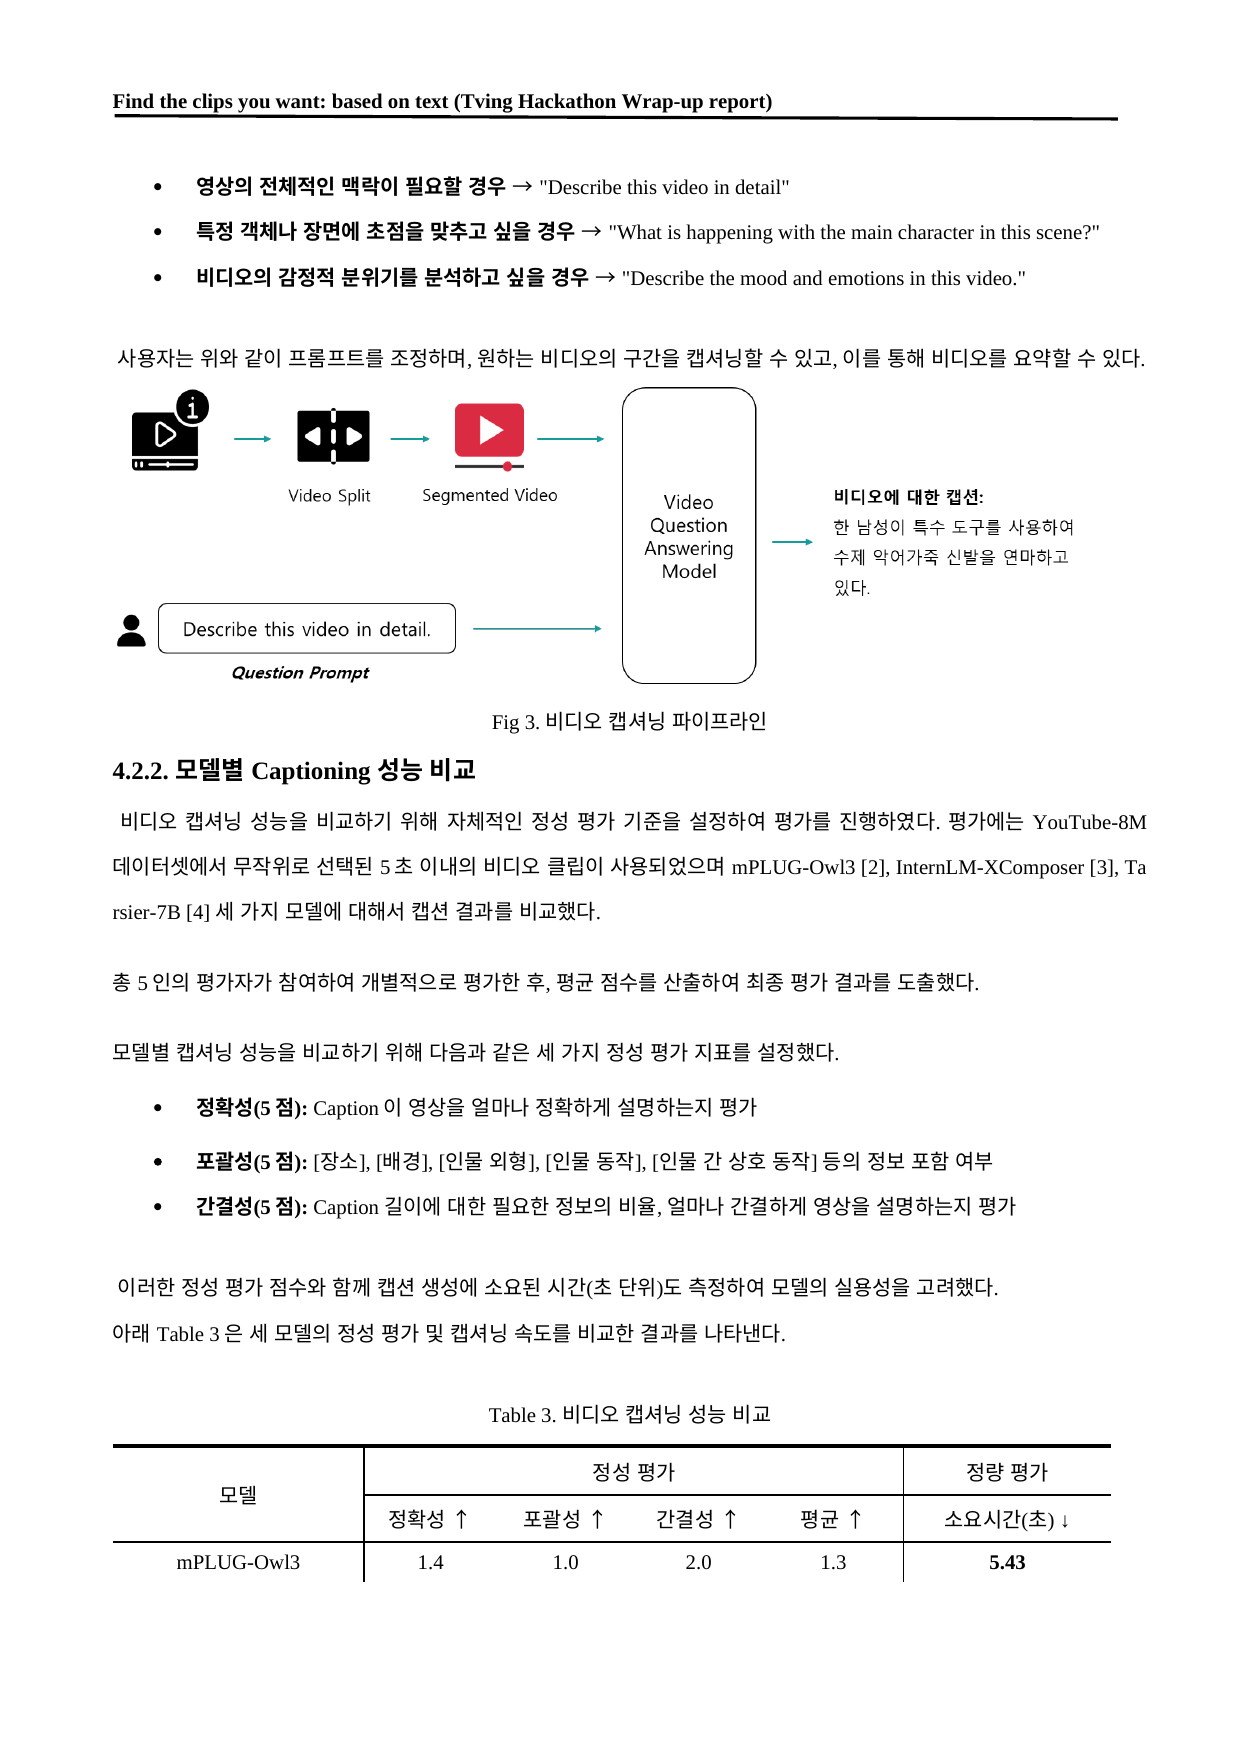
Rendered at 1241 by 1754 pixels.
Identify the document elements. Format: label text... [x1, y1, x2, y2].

list 비디오의 감정적 분위기를 분석하고 싶을 경우 → "Describe the mood and emotions in this video." [154, 261, 1128, 291]
list 포괄성(5점): [장소], [배경], [인물 외형], [인물 동작], [인물 간 상호 동작] 등의 정보 포함 여부 [154, 1145, 1128, 1175]
list 영상의 전체적인 맥락이 필요할 경우 → "Describe this video in detail" [154, 170, 1128, 200]
text Table 3. 비디오 캡셔닝 성능 비교 [112, 1398, 1147, 1428]
table_header 정성 평가 [365, 1448, 903, 1493]
list 간결성(5점): Caption 길이에 대한 필요한 정보의 비율, 얼마나 간결하게 영상을 설명하는지 평가 [154, 1190, 1128, 1220]
list 특정 객체나 장면에 초점을 맞추고 싶을 경우 → "What is happening with the main character in this scene?" [154, 215, 1128, 246]
table_cell 5.43 [904, 1543, 1111, 1582]
table_cell 포괄성 ↑ [497, 1496, 634, 1541]
text 사용자는 위와 같이 프롬프트를 조정하며, 원하는 비디오의 구간을 캡셔닝할 수 있고, 이를 통해 비디오를 요약할 수 있다. [112, 342, 1147, 372]
table_cell 간결성 ↑ [634, 1496, 762, 1541]
table_cell 소요시간(초) ↓ [904, 1496, 1111, 1541]
table_cell mPLUG-Owl3 [113, 1543, 363, 1582]
table_header 모델 [113, 1448, 363, 1541]
text Fig 3. 비디오 캡셔닝 파이프라인 [112, 705, 1147, 735]
text 아래 Table 3은 세 모델의 정성 평가 및 캡셔닝 속도를 비교한 결과를 나타낸다. [112, 1317, 1147, 1347]
list 정확성(5점): Caption이 영상을 얼마나 정확하게 설명하는지 평가 [154, 1081, 1128, 1124]
table_cell 2.0 [634, 1543, 762, 1582]
text 이러한 정성 평가 점수와 함께 캡션 생성에 소요된 시간(초 단위)도 측정하여 모델의 실용성을 고려했다. [112, 1272, 1128, 1302]
text 총 5인의 평가자가 참여하여 개별적으로 평가한 후, 평균 점수를 산출하여 최종 평가 결과를 도출했다. [112, 966, 1128, 996]
table_cell 1.4 [365, 1543, 497, 1582]
table_cell 정확성 ↑ [365, 1496, 497, 1541]
table_cell 1.3 [763, 1543, 903, 1582]
table_header 정량 평가 [904, 1448, 1111, 1493]
picture [112, 387, 1096, 692]
table_cell 1.0 [497, 1543, 634, 1582]
text 모델별 캡셔닝 성능을 비교하기 위해 다음과 같은 세 가지 정성 평가 지표를 설정했다. [112, 1036, 1147, 1066]
table_cell 평균 ↑ [763, 1496, 903, 1541]
text 비디오 캡셔닝 성능을 비교하기 위해 자체적인 정성 평가 기준을 설정하여 평가를 진행하였다. 평가에는 YouTube-8M 데이터셋에서 무작위로 선택된 5초 이내의 비디오 클립이 사용되었으며 mPLUG-Owl3 [2], InternLM-XComposer [3], Tarsier-7B [4] 세 가지 모델에 대해서 캡션 결과를 비교했다. [112, 805, 1147, 926]
text 4.2.2. 모델별 Captioning 성능 비교 [112, 751, 1147, 787]
